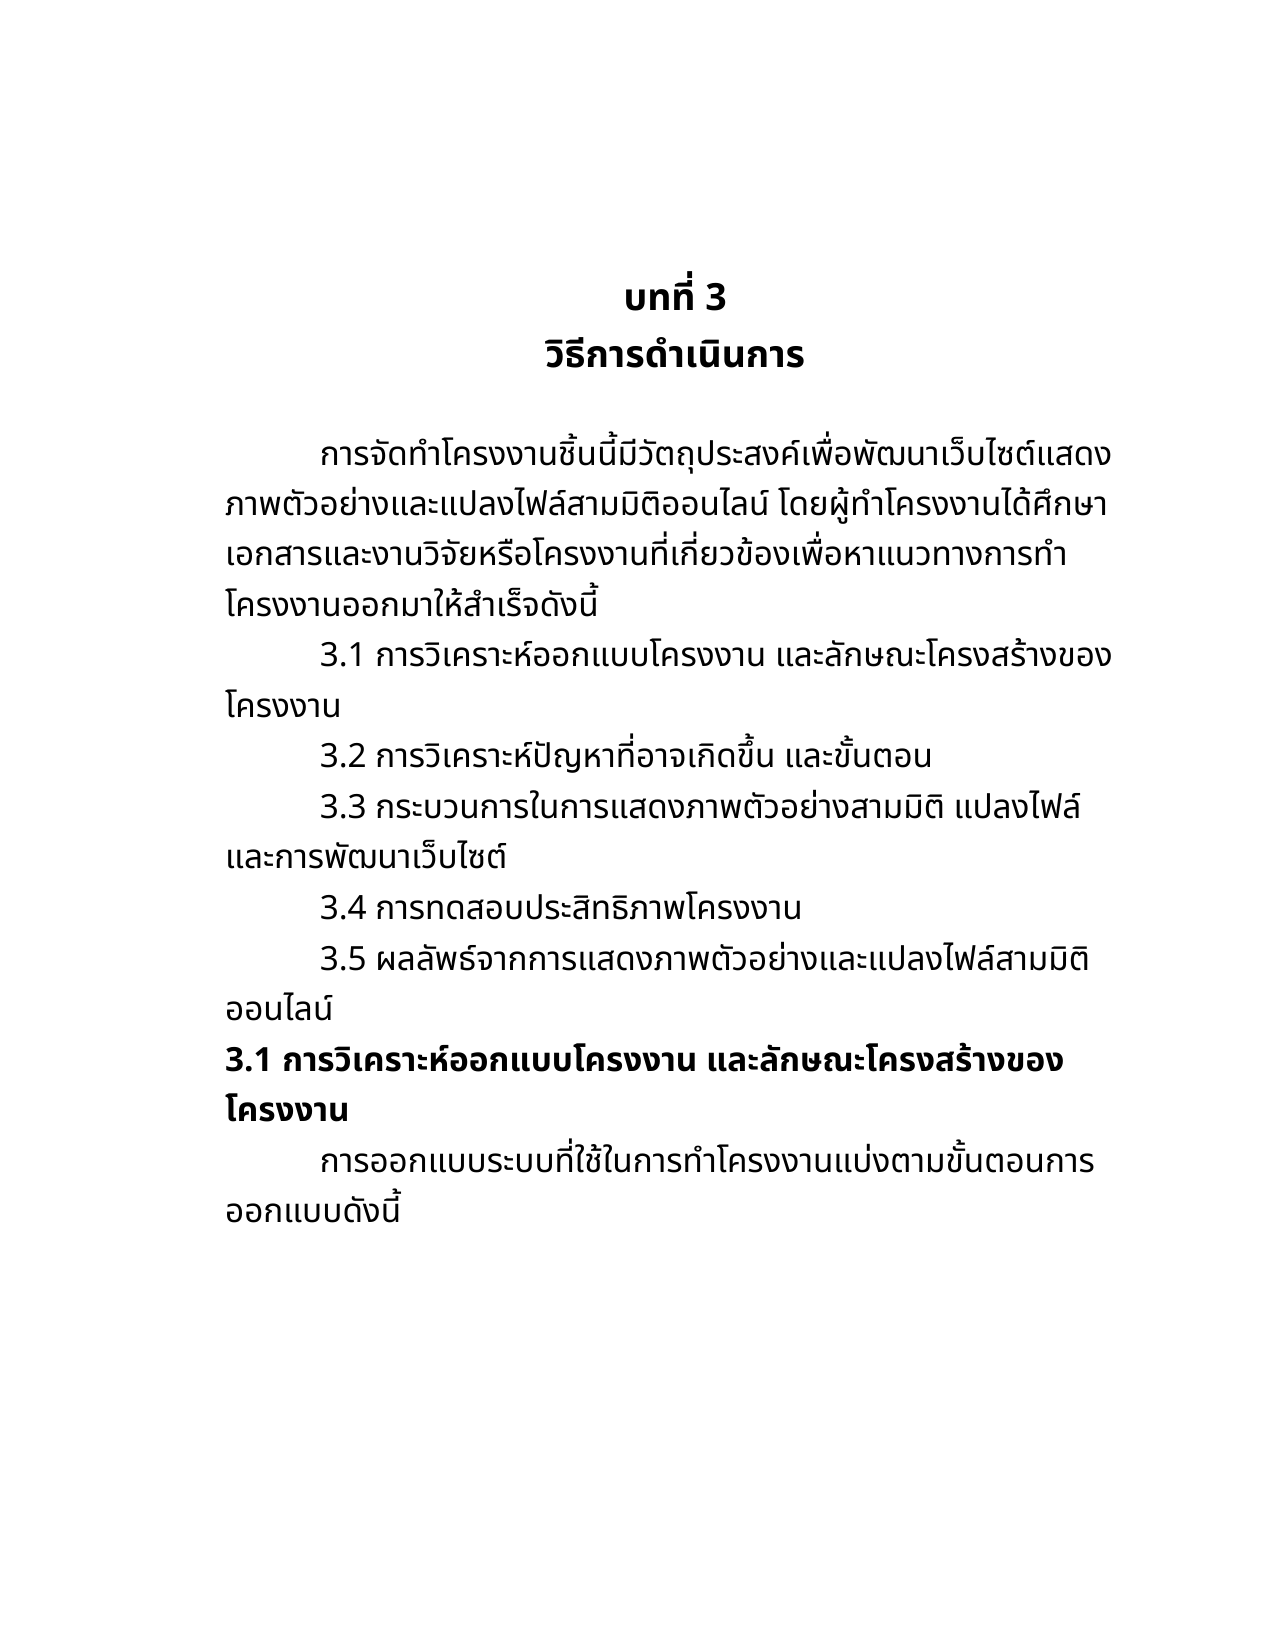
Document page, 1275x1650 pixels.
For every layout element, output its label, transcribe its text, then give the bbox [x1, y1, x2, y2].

text การจัดทำโครงงานชิ้นนี้มีวัตถุประสงค์เพื่อพัฒนาเว็บไซต์แสดงภาพตัวอย่างและแปลงไฟล์สามมิติออนไลน์ โดยผู้ทำโครงงานได้ศึกษาเอกสารและงานวิจัยหรือโครงงานที่เกี่ยวข้องเพื่อหาแนวทางการทำโครงงานออกมาให้สำเร็จดังนี้ [225, 429, 1125, 631]
text 3.4 การทดสอบประสิทธิภาพโครงงาน [225, 884, 1125, 934]
subtitle 3.1 การวิเคราะห์ออกแบบโครงงาน และลักษณะโครงสร้างของโครงงาน [225, 1036, 1125, 1137]
text การออกแบบระบบที่ใช้ในการทำโครงงานแบ่งตามขั้นตอนการออกแบบดังนี้ [225, 1137, 1125, 1237]
text 3.3 กระบวนการในการแสดงภาพตัวอย่างสามมิติ แปลงไฟล์ และการพัฒนาเว็บไซต์ [225, 783, 1125, 884]
text 3.2 การวิเคราะห์ปัญหาที่อาจเกิดขึ้น และขั้นตอน [225, 732, 1125, 783]
text 3.1 การวิเคราะห์ออกแบบโครงงาน และลักษณะโครงสร้างของโครงงาน [225, 631, 1125, 732]
text 3.5 ผลลัพธ์จากการแสดงภาพตัวอย่างและแปลงไฟล์สามมิติออนไลน์ [225, 934, 1125, 1036]
subtitle วิธีการดำเนินการ [225, 270, 1125, 384]
